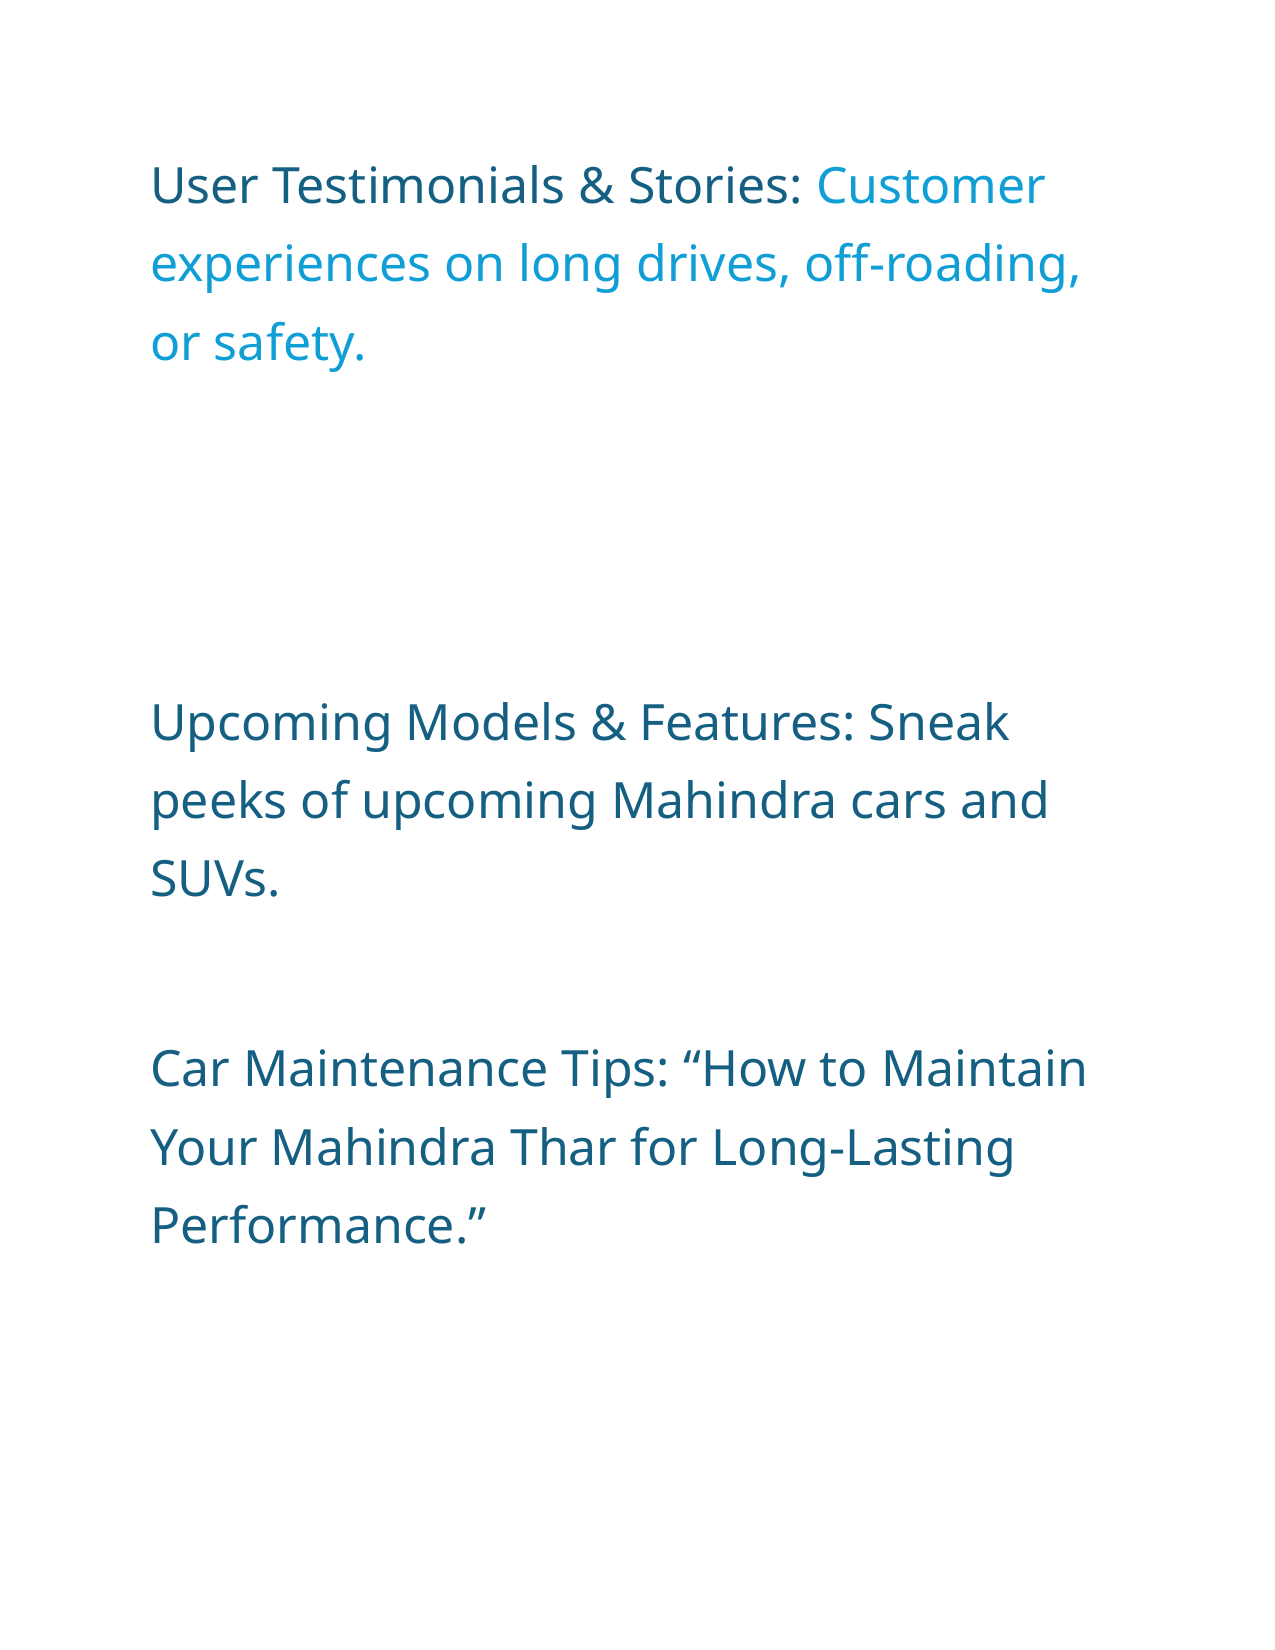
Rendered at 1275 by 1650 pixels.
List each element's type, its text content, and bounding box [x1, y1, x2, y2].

text Car Maintenance Tips: “How to Maintain Your Mahindra Thar for Long-Lasting Performance.” [150, 1033, 1125, 1258]
text Upcoming Models & Features: Sneak peeks of upcoming Mahindra cars and SUVs. [150, 687, 1125, 911]
text User Testimonials & Stories: Customer experiences on long drives, off-roading, or safety. [150, 150, 1125, 375]
